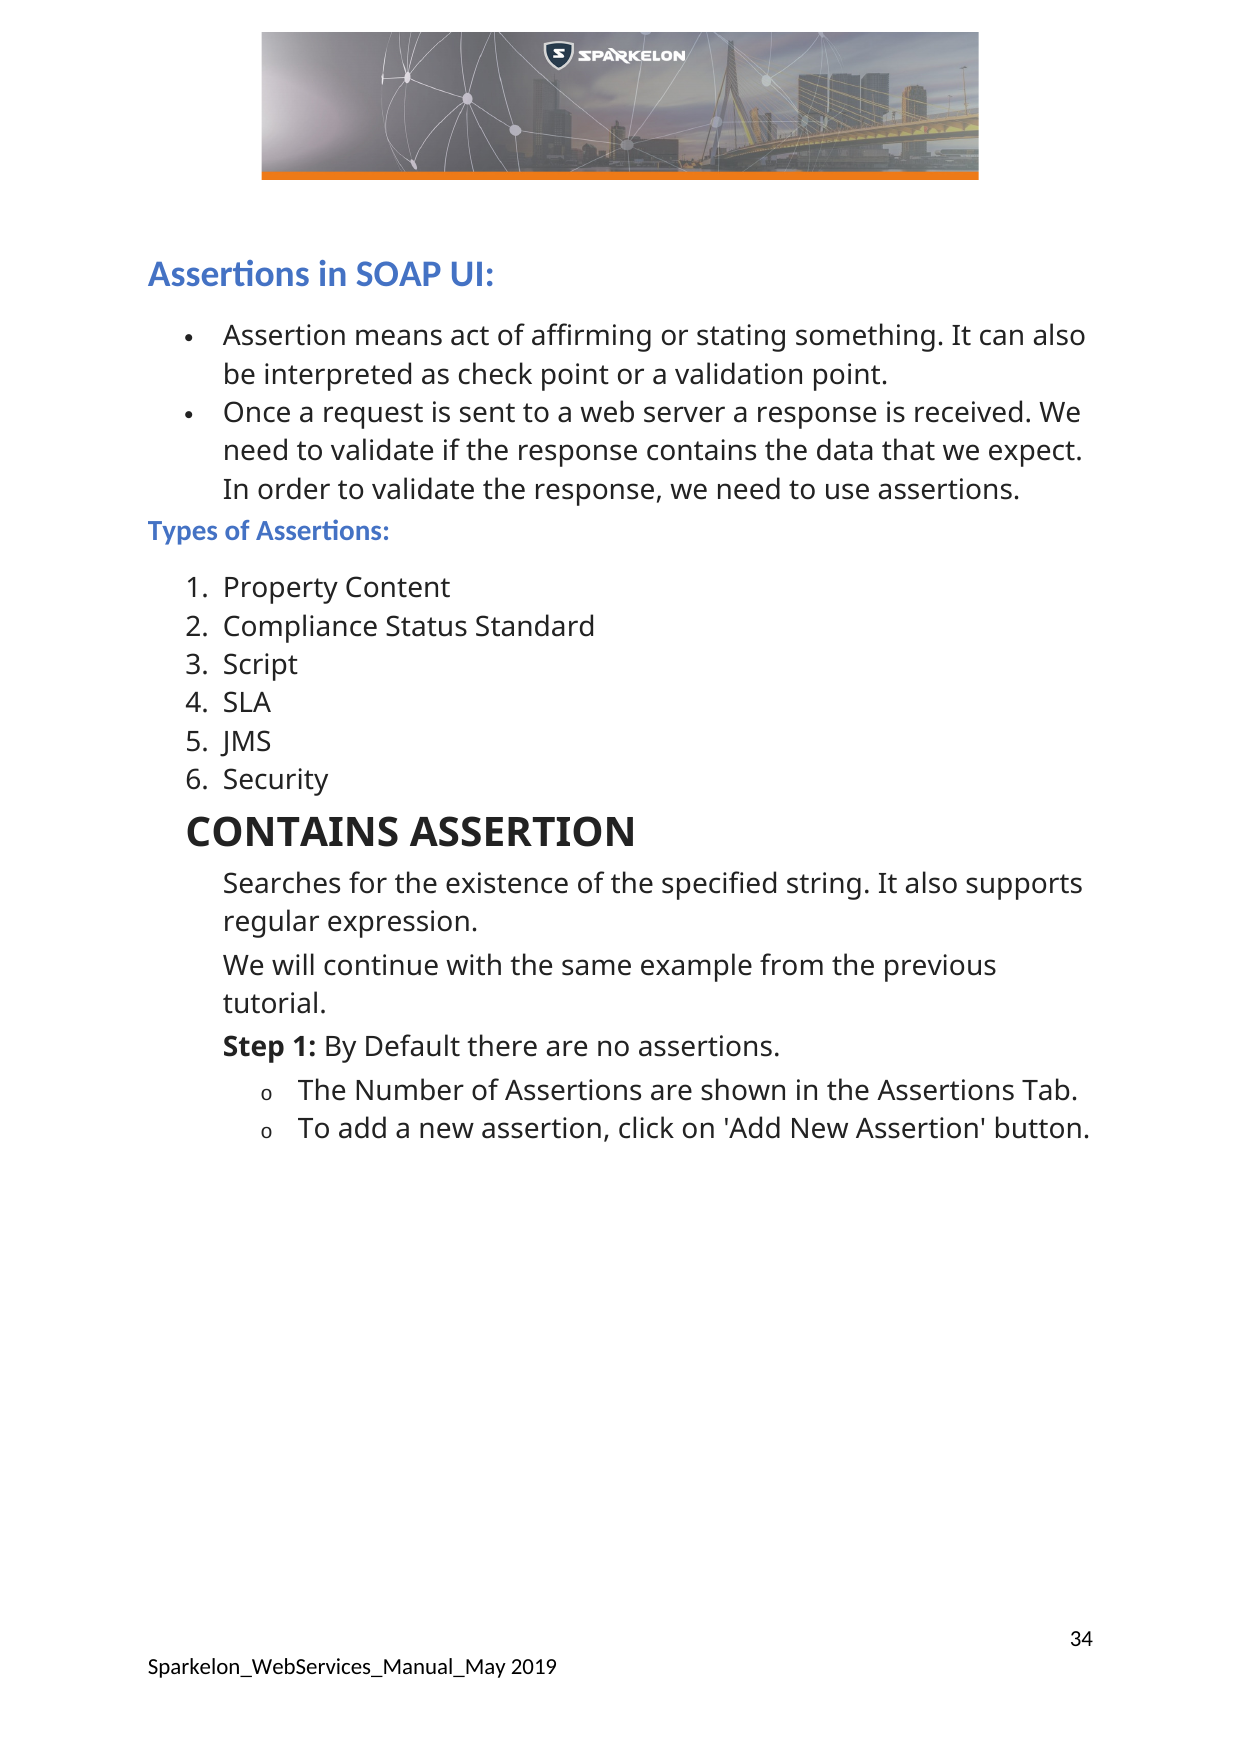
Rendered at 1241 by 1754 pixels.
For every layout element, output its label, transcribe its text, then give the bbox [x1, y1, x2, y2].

text Types of Assertions: [148, 512, 1093, 548]
text CONTAINS ASSERTION [185, 803, 1093, 858]
list JMS [185, 721, 1093, 759]
list Compliance Status Standard [185, 606, 1093, 644]
text Step 1: By Default there are no assertions. [223, 1027, 1093, 1065]
list Once a request is sent to a web server a response is received. We need to validate if the response contains the data that we expect. In order to validate the response, we need to use assertions. [185, 392, 1093, 507]
list Assertion means act of affirming or stating something. It can also be interpreted as check point or a validation point. [185, 316, 1093, 392]
list The Number of Assertions are shown in the Assertions Tab. [260, 1070, 1093, 1108]
list SLA [185, 682, 1093, 721]
text We will continue with the same example from the previous tutorial. [223, 945, 1093, 1021]
list Property Content [185, 567, 1093, 606]
list Security [185, 759, 1093, 797]
list To add a new assertion, click on 'Add New Assertion' button. [260, 1108, 1093, 1147]
list Script [185, 644, 1093, 682]
text Assertions in SOAP UI: [148, 249, 1093, 295]
text Searches for the existence of the specified string. It also supports regular expression. [223, 863, 1093, 940]
picture [261, 32, 979, 180]
